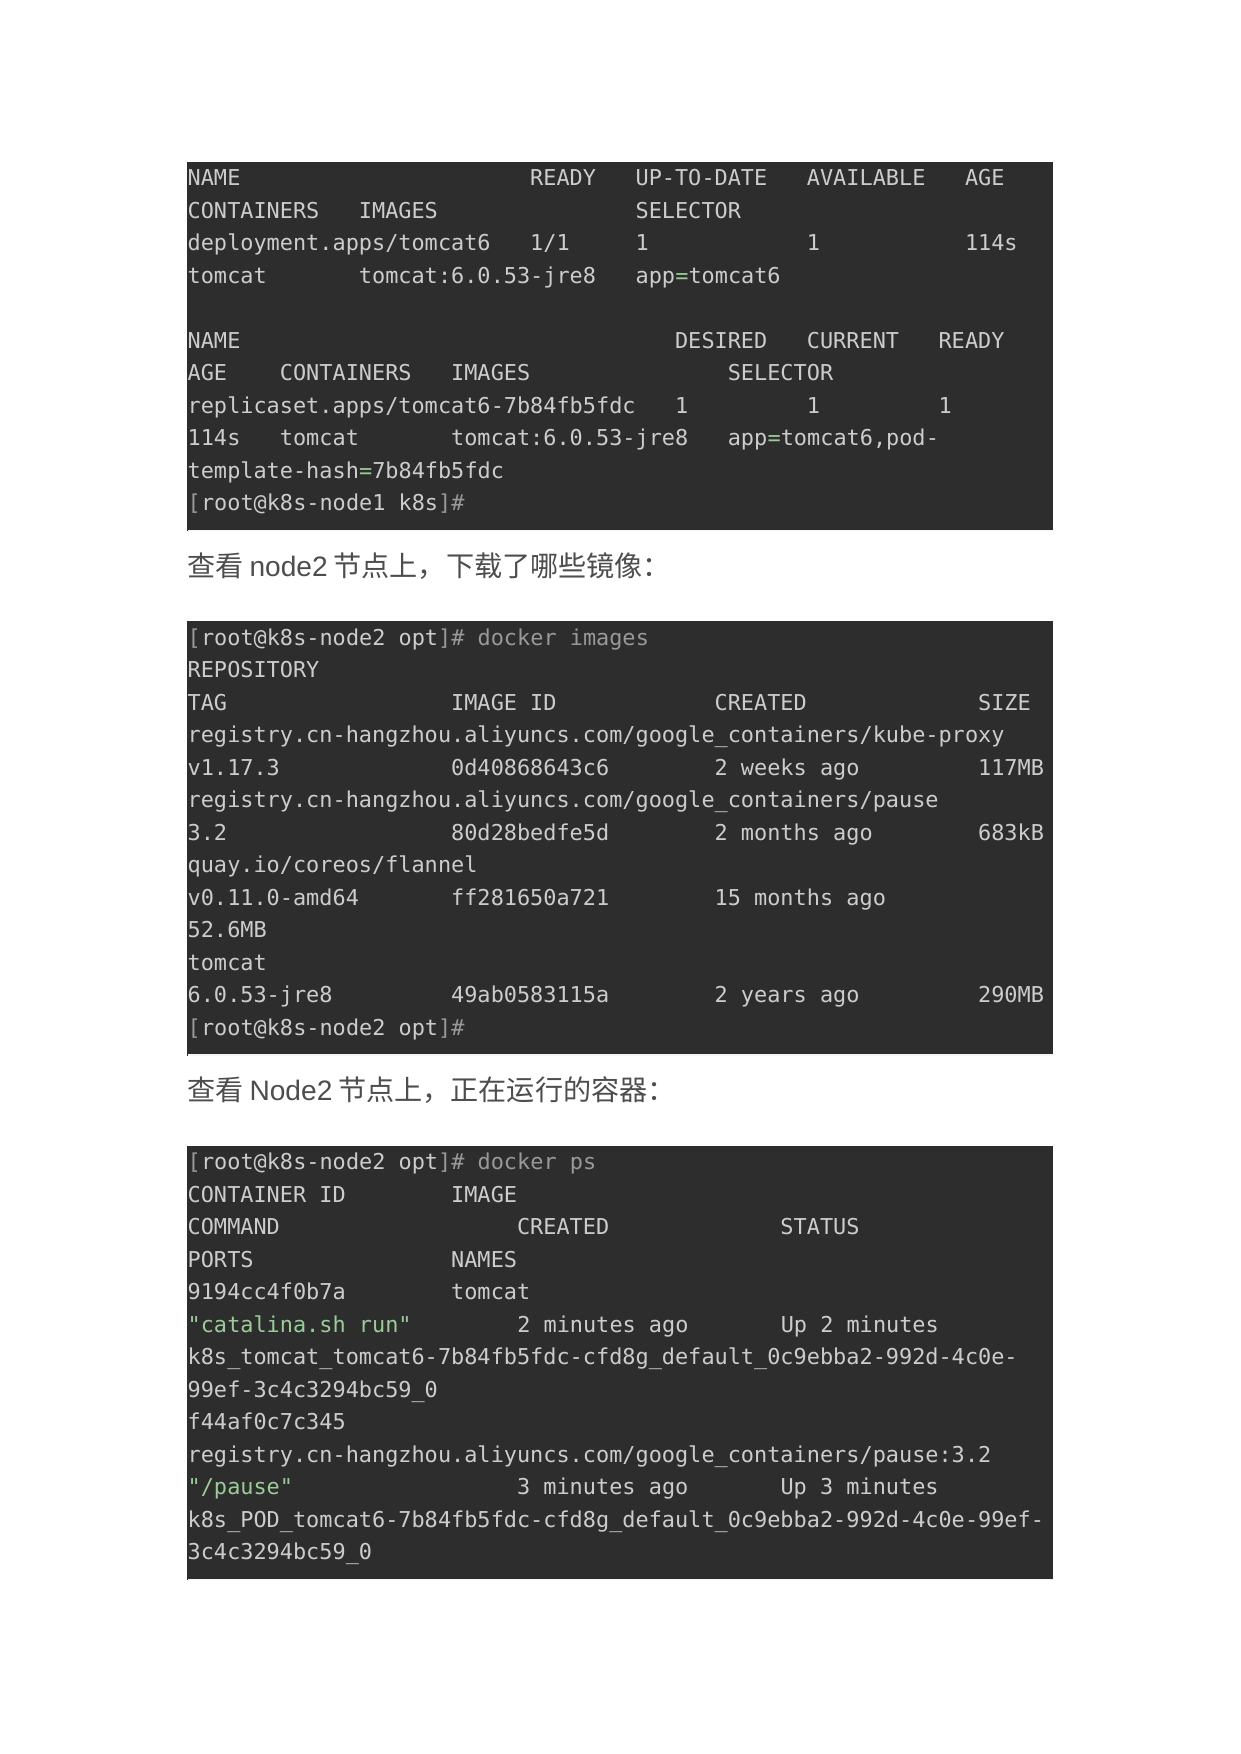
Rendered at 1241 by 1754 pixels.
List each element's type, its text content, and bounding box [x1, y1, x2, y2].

text registry.cn-hangzhou.aliyuncs.com/google_containers/kube-proxy v1.17.3 0d40868643c6 2 weeks ago 117MB [187, 719, 1053, 784]
text 查看node2节点上，下载了哪些镜像： [187, 531, 1053, 596]
text 9194cc4f0b7a tomcat "catalina.sh run" 2 minutes ago Up 2 minutes k8s_tomcat_tomcat6-7b84fb5fdc-cfd8g_default_0c9ebba2-992d-4c0e-99ef-3c4c3294bc59_0 [187, 1276, 1053, 1406]
text 查看Node2节点上，正在运行的容器： [187, 1056, 1053, 1121]
text [root@k8s-node2 opt]# docker images [187, 621, 1053, 654]
text quay.io/coreos/flannel v0.11.0-amd64 ff281650a721 15 months ago 52.6MB [187, 849, 1053, 946]
text deployment.apps/tomcat6 1/1 1 1 114s tomcat tomcat:6.0.53-jre8 app=tomcat6 [187, 227, 1053, 292]
text replicaset.apps/tomcat6-7b84fb5fdc 1 1 1 114s tomcat tomcat:6.0.53-jre8 app=tomcat6,pod-template-hash=7b84fb5fdc [187, 389, 1053, 487]
text tomcat 6.0.53-jre8 49ab0583115a 2 years ago 290MB [187, 946, 1053, 1011]
text [root@k8s-node1 k8s]# [187, 487, 1053, 531]
text [root@k8s-node2 opt]# [187, 1011, 1053, 1056]
text NAME READY UP-TO-DATE AVAILABLE AGE CONTAINERS IMAGES SELECTOR [187, 162, 1053, 227]
text CONTAINER ID IMAGE COMMAND CREATED STATUS PORTS NAMES [187, 1178, 1053, 1276]
text registry.cn-hangzhou.aliyuncs.com/google_containers/pause 3.2 80d28bedfe5d 2 months ago 683kB [187, 784, 1053, 849]
text f44af0c7c345 registry.cn-hangzhou.aliyuncs.com/google_containers/pause:3.2 "/pause" 3 minutes ago Up 3 minutes k8s_POD_tomcat6-7b84fb5fdc-cfd8g_default_0c9ebba2-992d-4c0e-99ef-3c4c3294bc59_0 [187, 1406, 1053, 1580]
text NAME DESIRED CURRENT READY AGE CONTAINERS IMAGES SELECTOR [187, 324, 1053, 389]
text REPOSITORY TAG IMAGE ID CREATED SIZE [187, 654, 1053, 719]
text [root@k8s-node2 opt]# docker ps [187, 1146, 1053, 1178]
